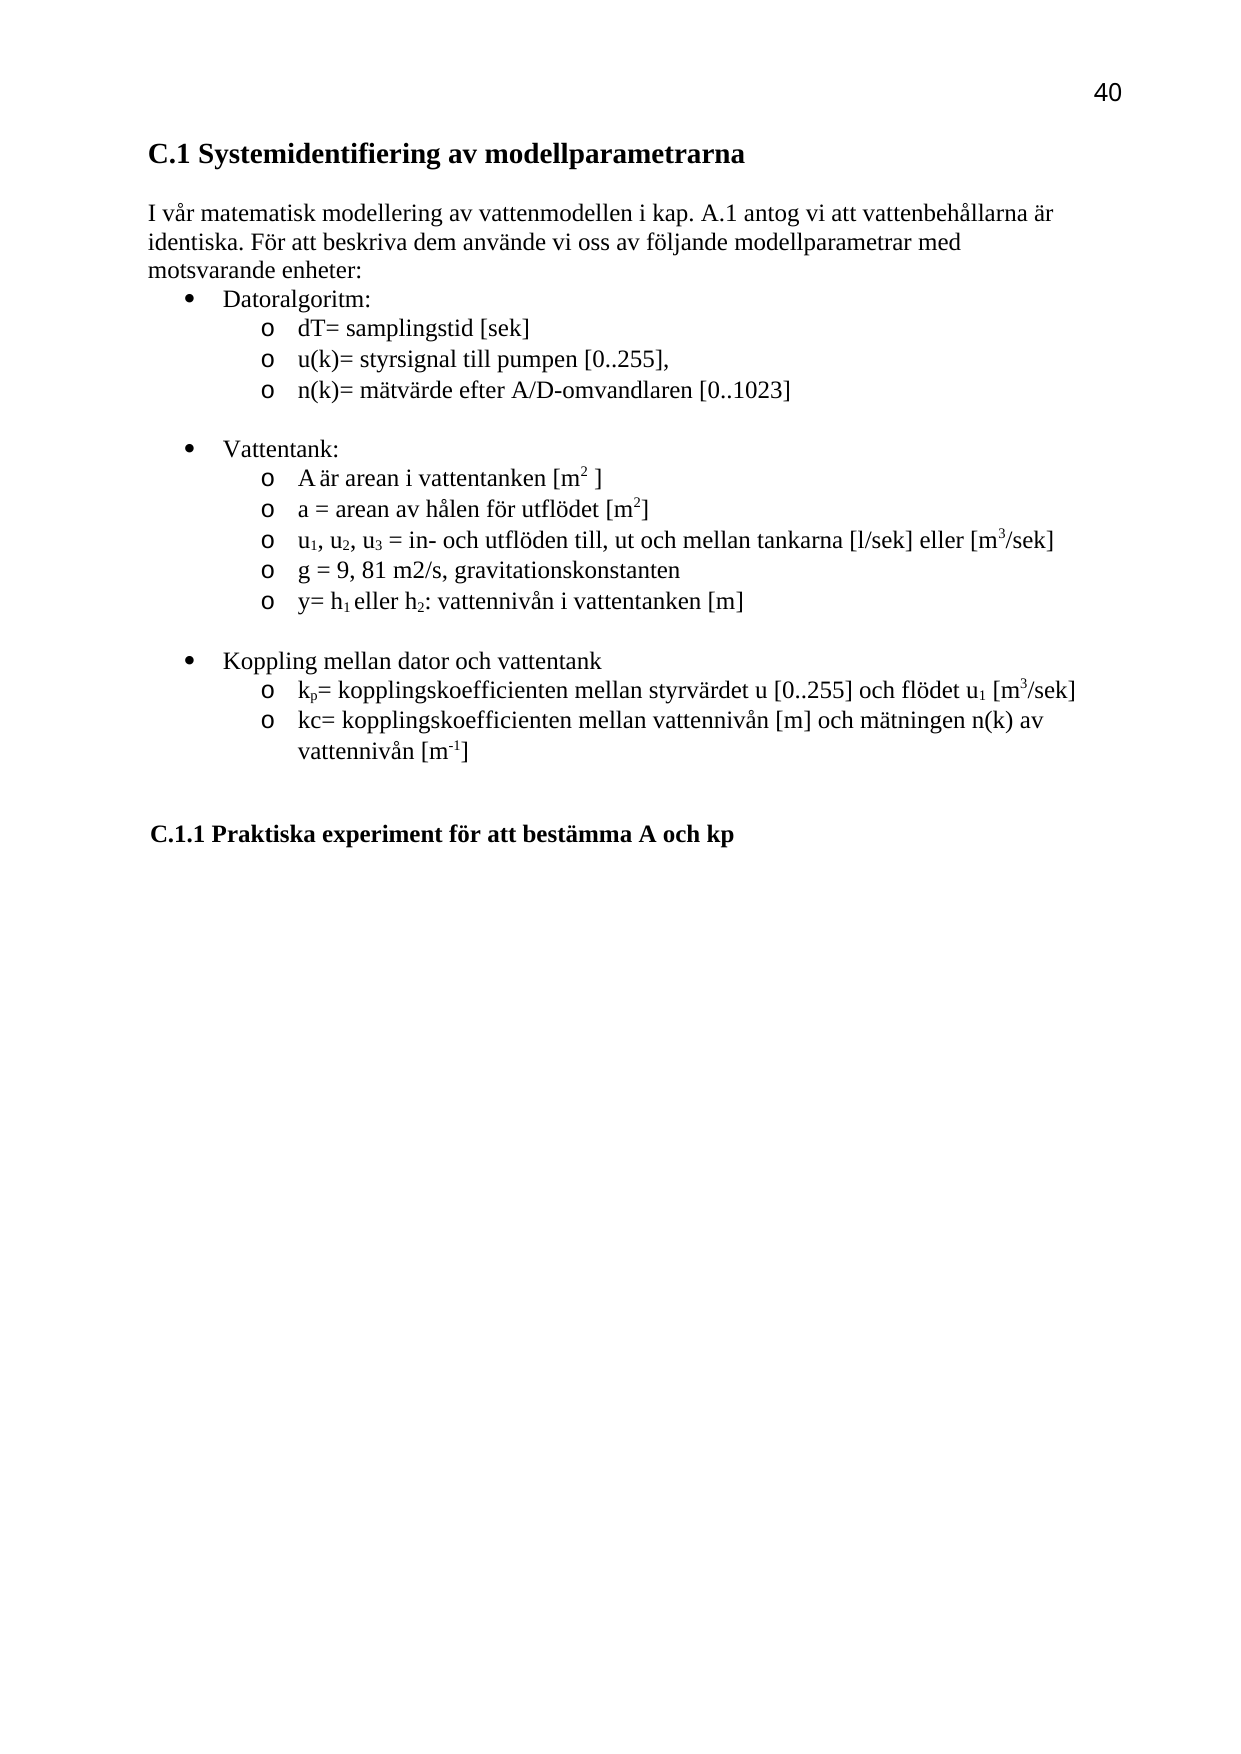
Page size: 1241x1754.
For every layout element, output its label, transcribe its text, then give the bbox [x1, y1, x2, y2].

list g = 9, 81 m2/s, gravitationskonstanten [260, 556, 1092, 586]
list y= h1 eller h2: vattennivån i vattentanken [m] [260, 586, 1092, 617]
list A är arean i vattentanken [m2 ] [260, 463, 1092, 494]
list Koppling mellan dator och vattentank [185, 646, 1092, 675]
subtitle C.1.1 Praktiska experiment för att bestämma A och kp [150, 819, 1092, 848]
list kc= kopplingskoefficienten mellan vattennivån [m] och mätningen n(k) av vattennivån [m-1] [260, 706, 1092, 765]
list n(k)= mätvärde efter A/D-omvandlaren [0..1023] [260, 375, 1092, 406]
list Vattentank: [185, 434, 1092, 463]
list a = arean av hålen för utflödet [m2] [260, 494, 1092, 525]
list kp= kopplingskoefficienten mellan styrvärdet u [0..255] och flödet u1 [m3/sek] [260, 675, 1092, 706]
list u1, u2, u3 = in- och utflöden till, ut och mellan tankarna [l/sek] eller [m3/sek] [260, 525, 1092, 556]
list Datoralgoritm: [185, 284, 1092, 313]
subtitle C.1 Systemidentifiering av modellparametrarna [148, 136, 1092, 169]
text I vår matematisk modellering av vattenmodellen i kap. A.1 antog vi att vattenbehållarna är identiska. För att beskriva dem använde vi oss av följande modellparametrar med motsvarande enheter: [148, 198, 1092, 284]
list u(k)= styrsignal till pumpen [0..255], [260, 344, 1092, 375]
list dT= samplingstid [sek] [260, 313, 1092, 344]
